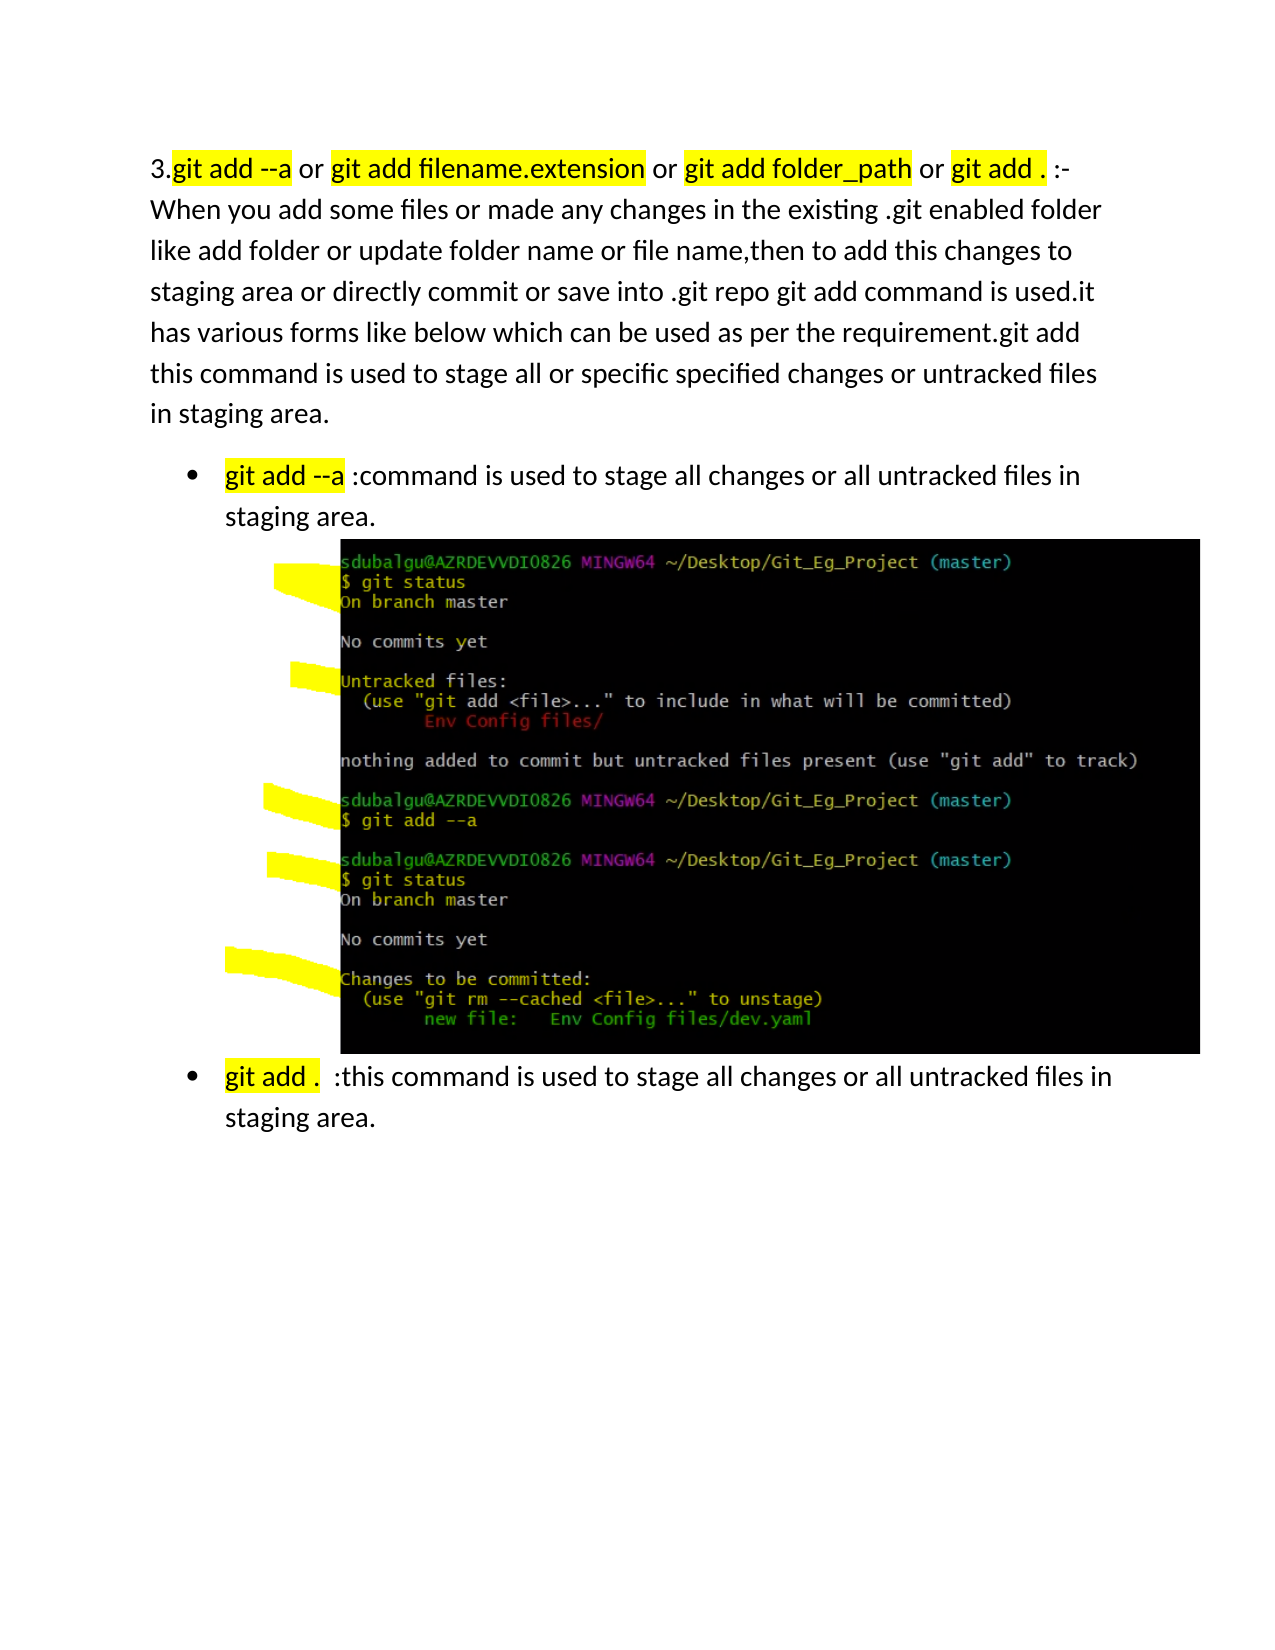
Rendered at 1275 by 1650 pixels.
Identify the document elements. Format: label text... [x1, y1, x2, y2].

picture [225, 539, 1200, 1054]
list git add --a :command is used to stage all changes or all untracked files in staging area. [187, 457, 1125, 534]
text 3.git add --a or git add filename.extension or git add folder_path or git add . :- When you add some files or made any changes in the existing .git enabled folder like add folder or update folder name or file name,then to add this changes to staging area or directly commit or save into .git repo git add command is used.it has various forms like below which can be used as per the requirement.git add this command is used to stage all or specific specified changes or untracked files in staging area. [150, 150, 1125, 431]
list git add . :this command is used to stage all changes or all untracked files in staging area. [187, 1058, 1125, 1134]
